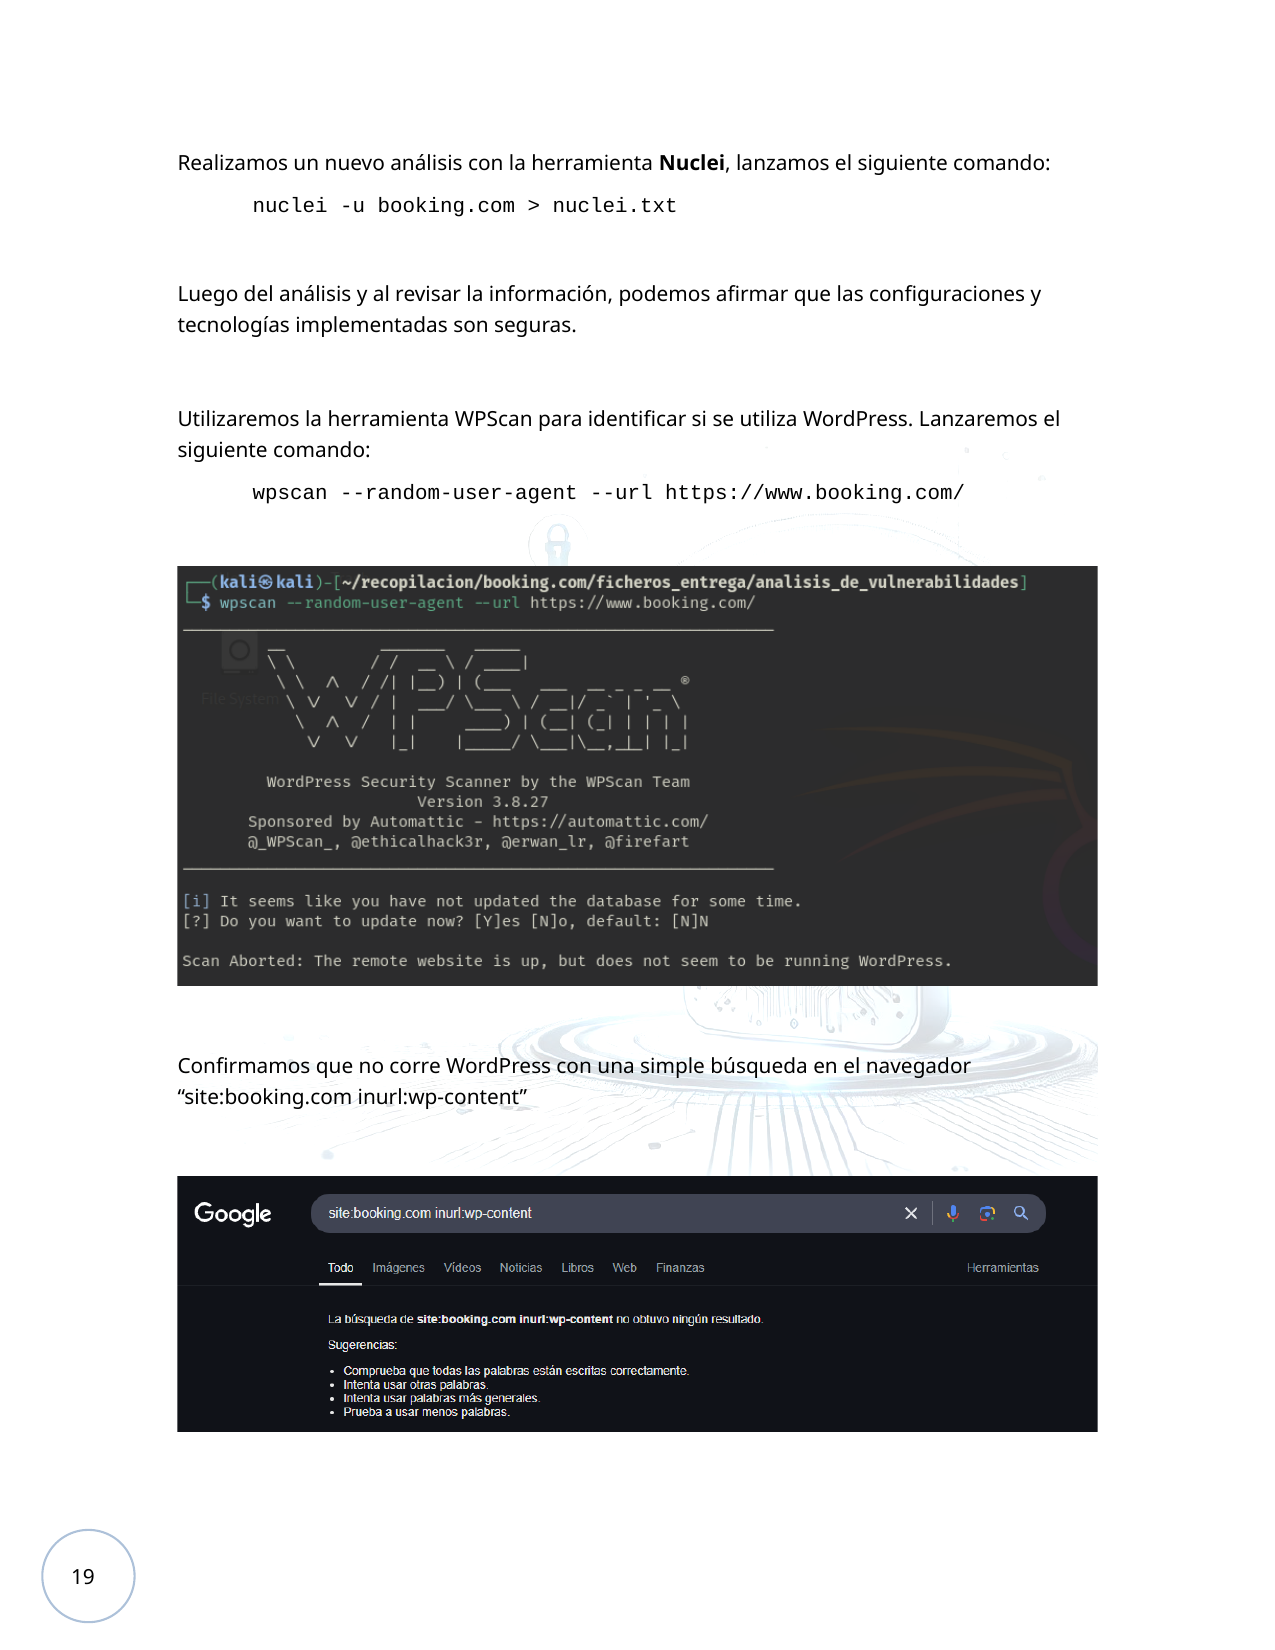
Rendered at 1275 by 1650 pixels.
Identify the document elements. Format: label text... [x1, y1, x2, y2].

text Confirmamos que no corre WordPress con una simple búsqueda en el navegador “site:booking.com inurl:wp-content” [177, 1051, 1098, 1111]
picture [177, 1176, 1098, 1432]
text Utilizaremos la herramienta WPScan para identificar si se utiliza WordPress. Lanzaremos el siguiente comando: [177, 404, 1098, 463]
list nuclei -u booking.com > nuclei.txt [252, 195, 1098, 218]
text Realizamos un nuevo análisis con la herramienta Nuclei, lanzamos el siguiente comando: [177, 148, 1098, 176]
text Luego del análisis y al revisar la información, podemos afirmar que las configuraciones y tecnologías implementadas son seguras. [177, 279, 1098, 338]
list wpscan --random-user-agent --url https://www.booking.com/ [252, 482, 1098, 506]
picture [177, 566, 1098, 986]
